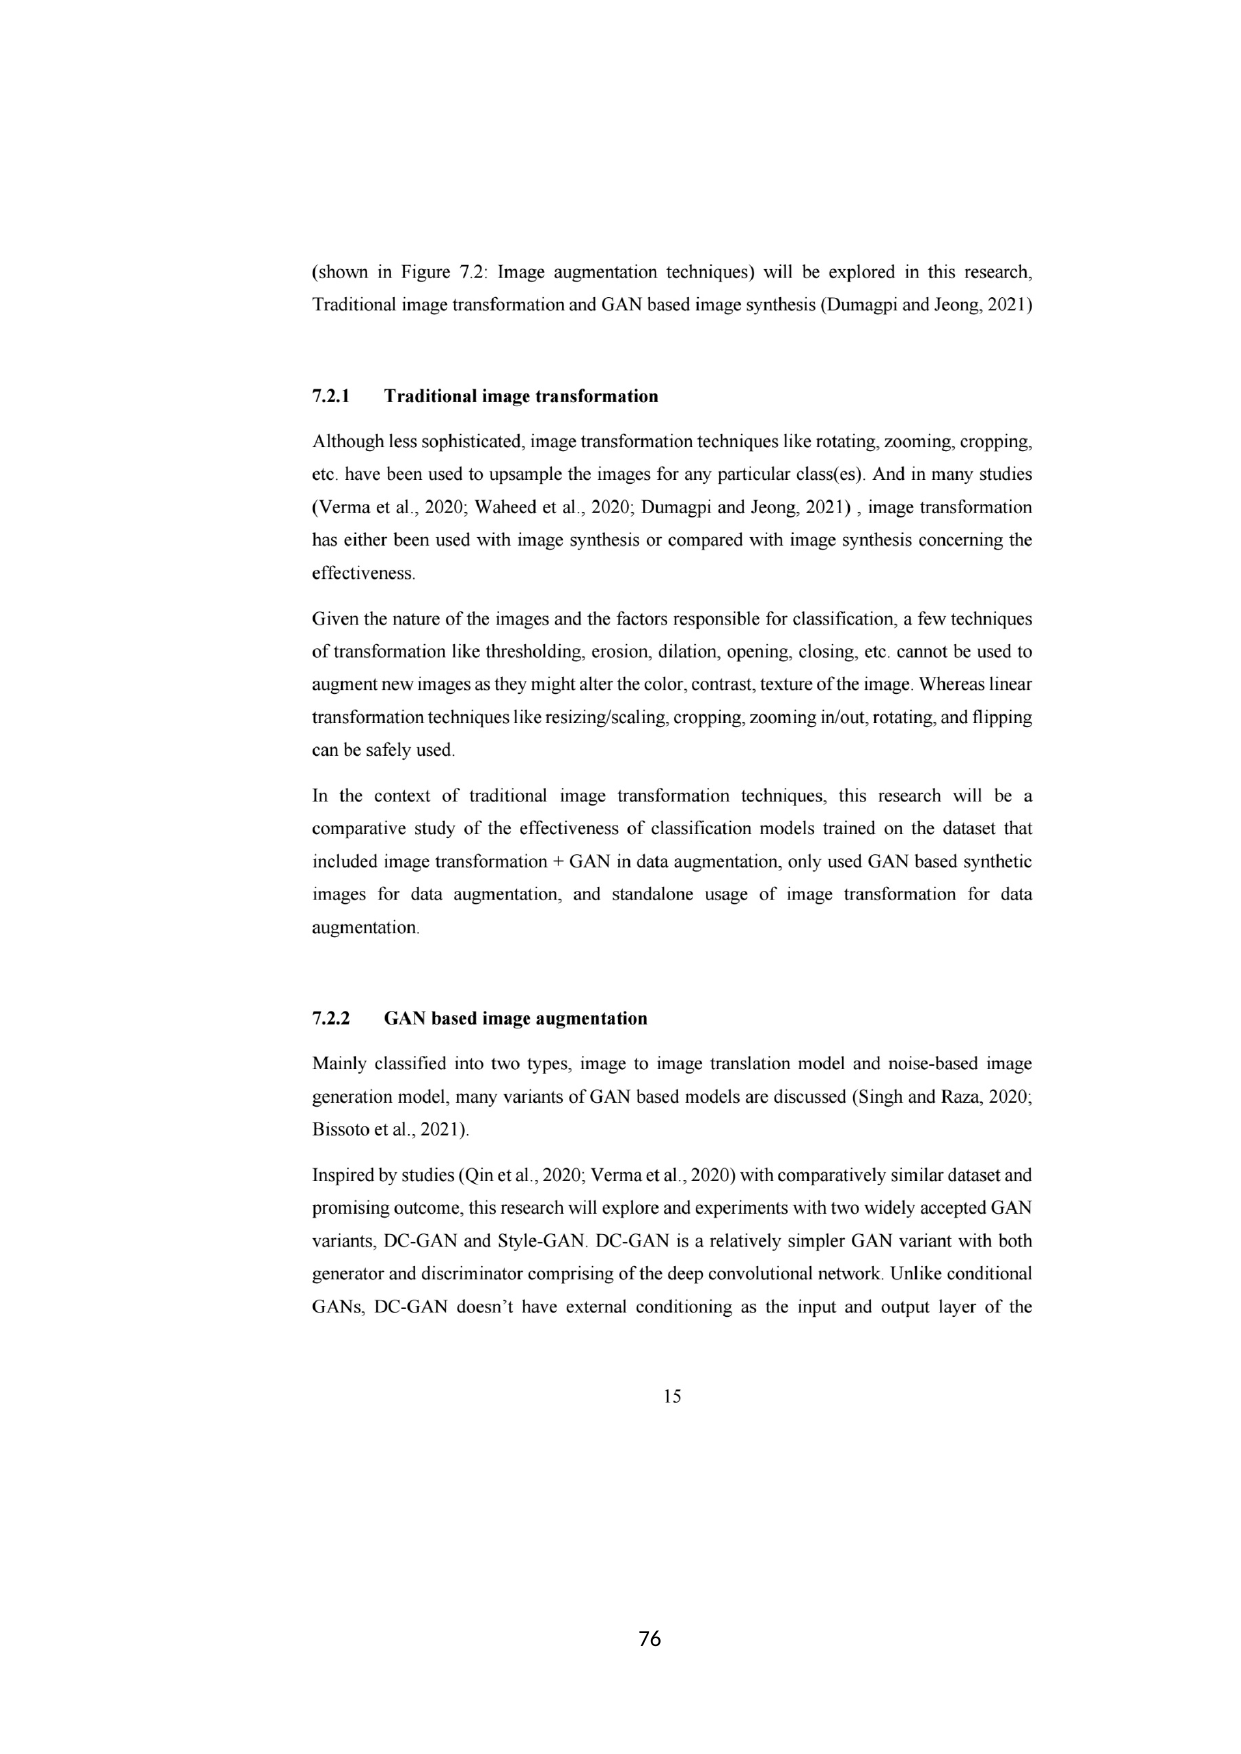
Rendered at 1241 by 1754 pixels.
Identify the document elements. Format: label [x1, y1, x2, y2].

picture [177, 147, 1122, 1484]
